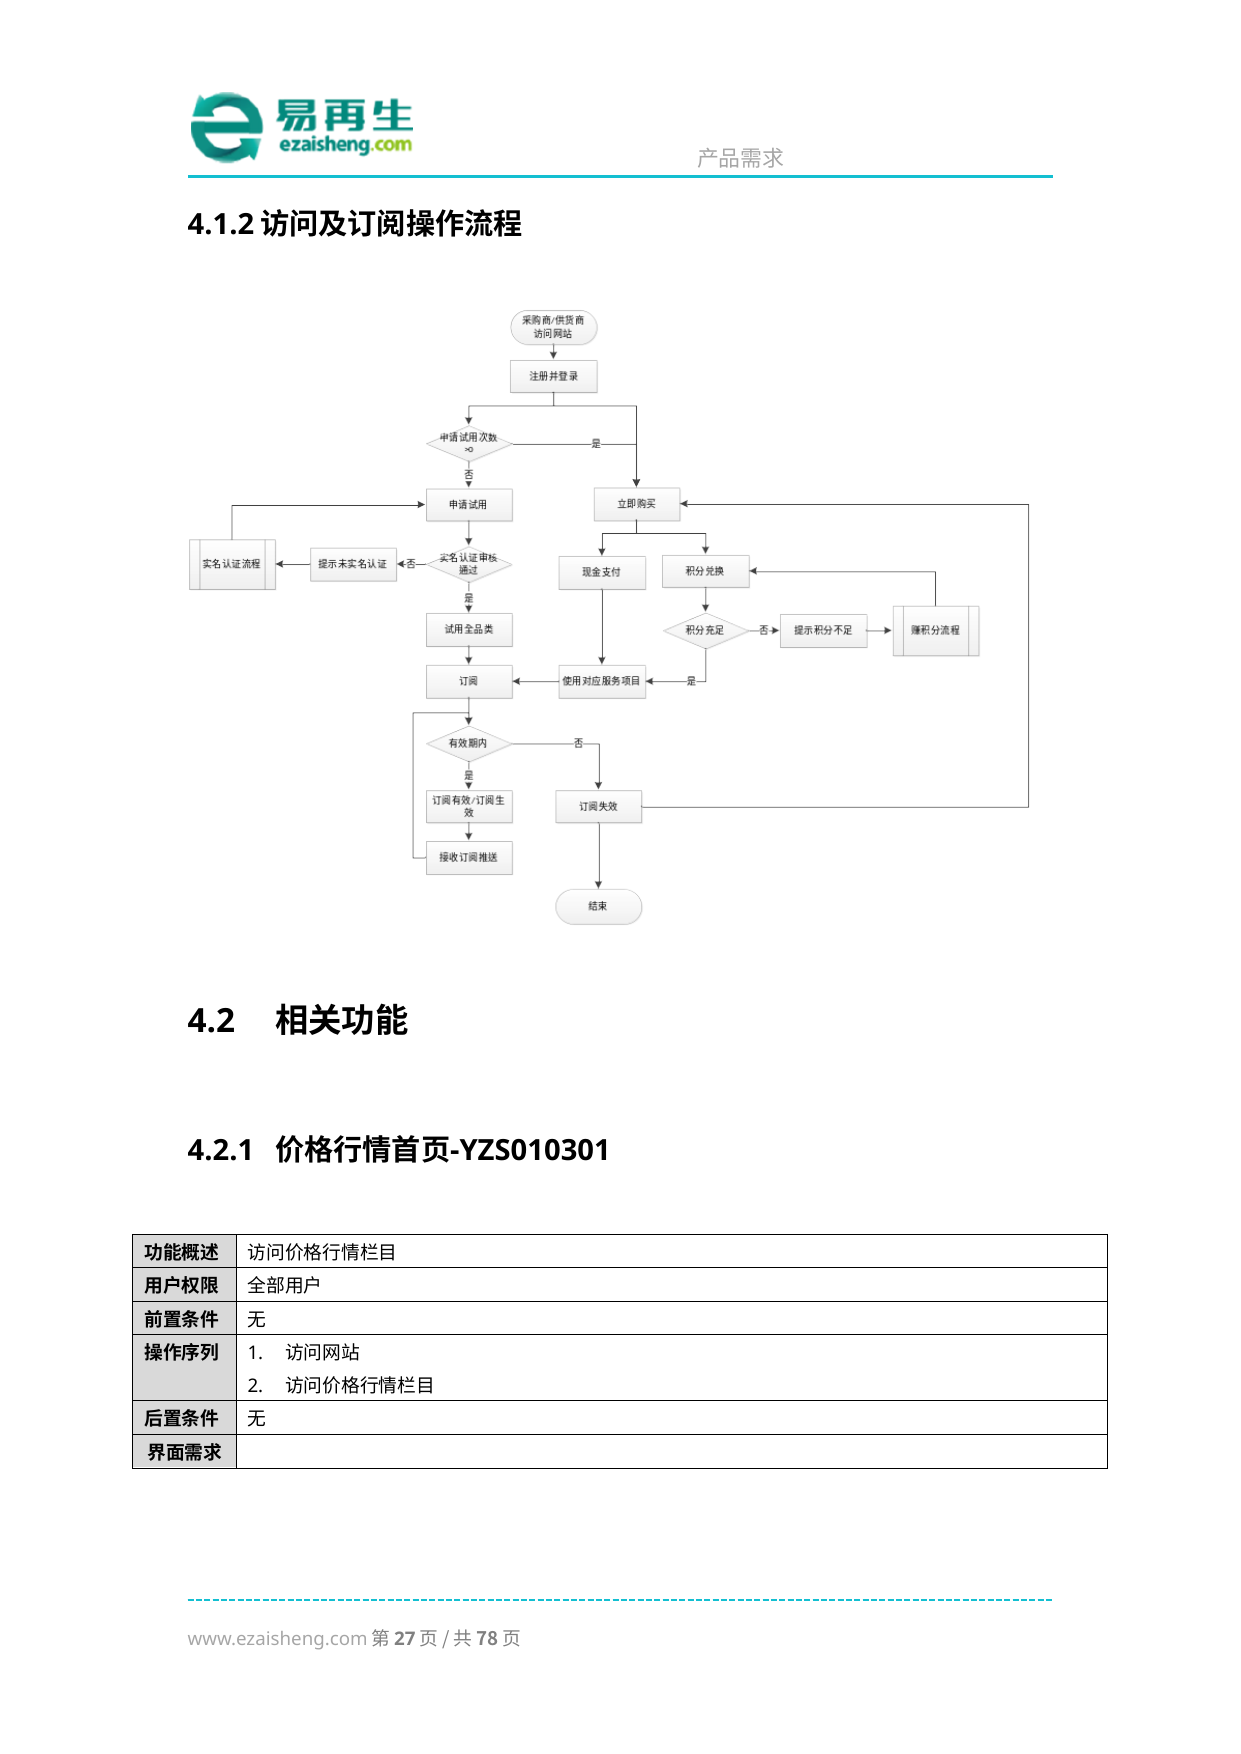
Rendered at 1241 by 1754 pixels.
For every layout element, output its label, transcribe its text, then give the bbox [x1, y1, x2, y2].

table_cell 操作序列 [133, 1335, 236, 1400]
table_cell 无 [237, 1401, 1107, 1434]
subtitle 相关功能 [187, 985, 1053, 1050]
subtitle 4.1.2访问及订阅操作流程 [187, 189, 1053, 254]
table_cell 全部用户 [237, 1268, 1107, 1301]
picture [187, 88, 418, 167]
table_cell 界面需求 [133, 1435, 236, 1467]
table_header 功能概述 [133, 1235, 236, 1267]
table_header 访问价格行情栏目 [237, 1235, 1107, 1267]
table_cell 用户权限 [133, 1268, 236, 1301]
table_cell 访问网站 访问价格行情栏目 [237, 1335, 1107, 1400]
table_cell 前置条件 [133, 1302, 236, 1334]
table_cell 无 [237, 1302, 1107, 1334]
table_cell [237, 1435, 1107, 1467]
subtitle 价格行情首页-YZS010301 [187, 1115, 1053, 1180]
table_cell 后置条件 [133, 1401, 236, 1434]
